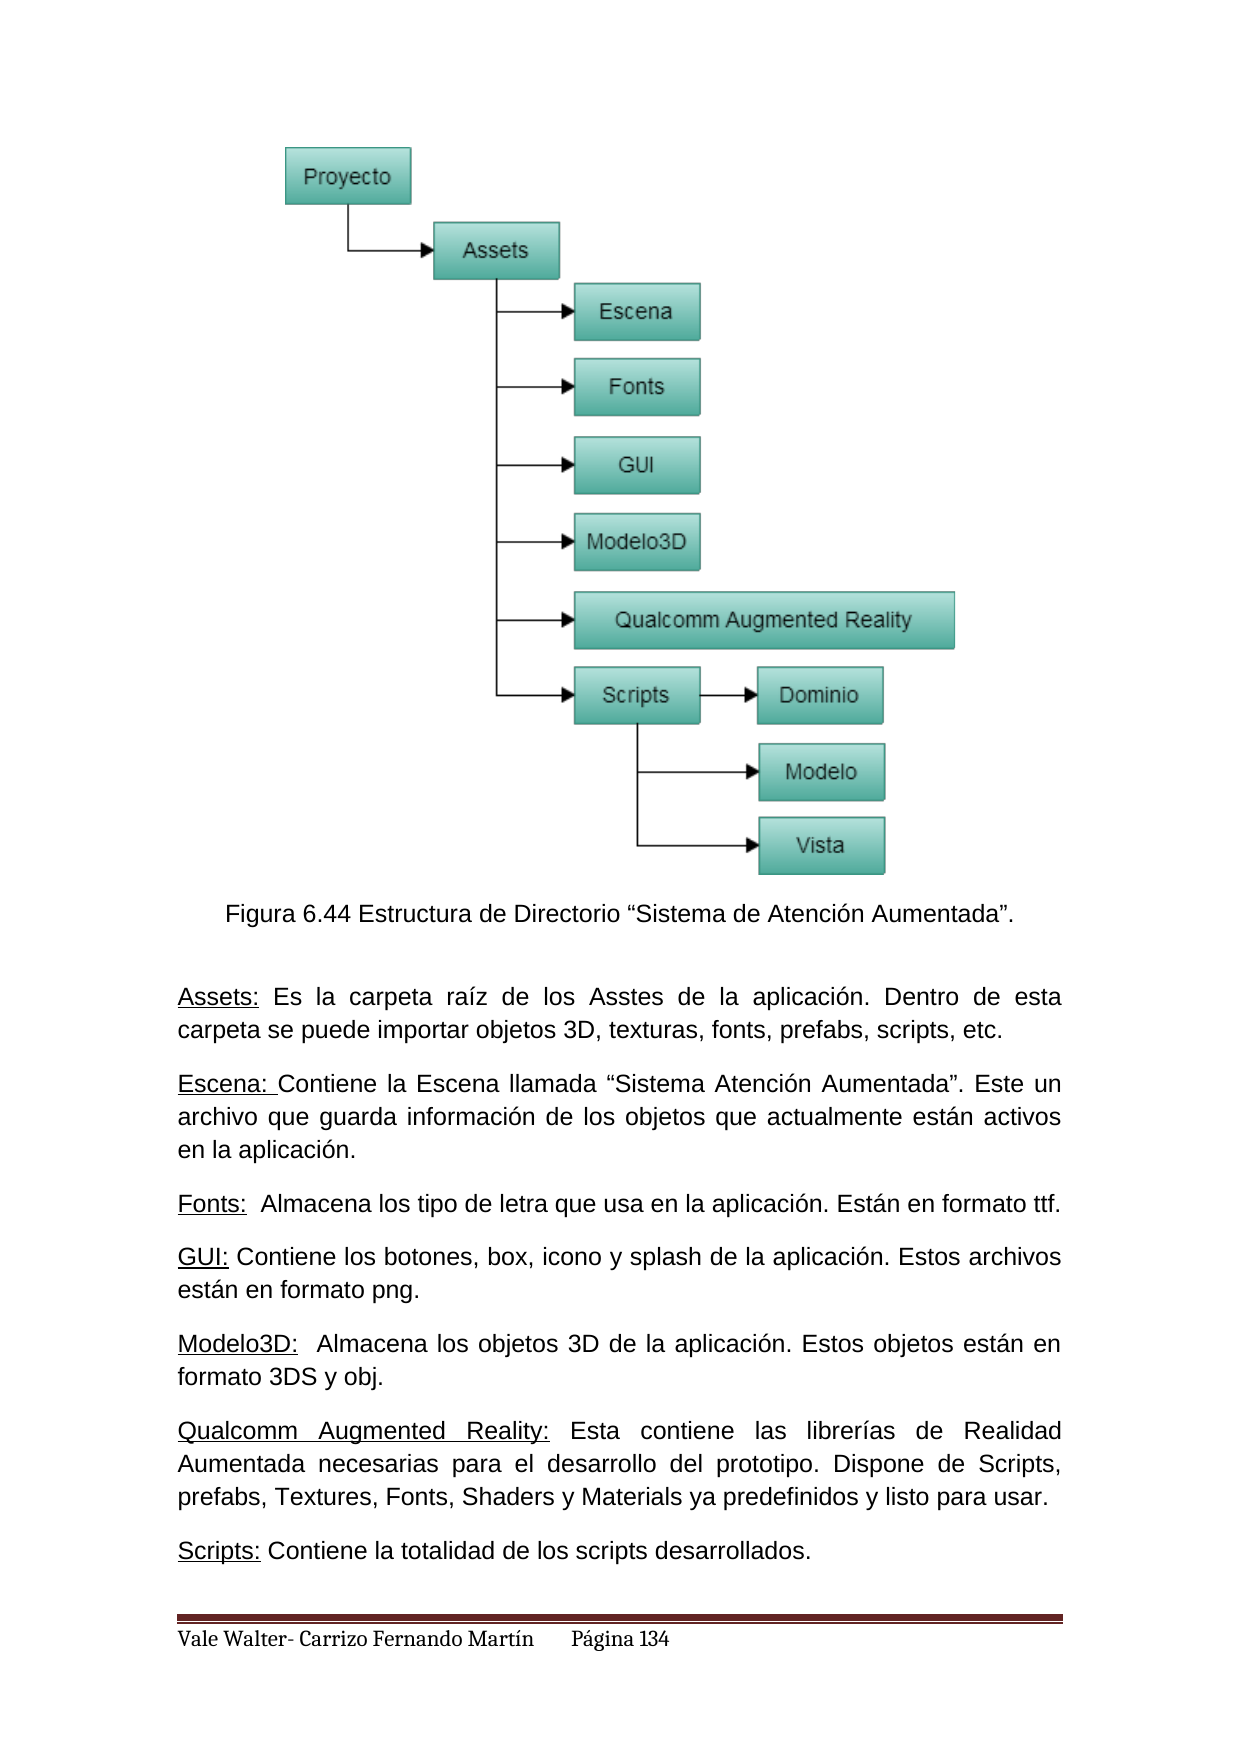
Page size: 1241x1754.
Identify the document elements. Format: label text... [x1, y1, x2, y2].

text Figura 6.44 Estructura de Directorio “Sistema de Atención Aumentada”. [177, 899, 1063, 928]
text Modelo3D: Almacena los objetos 3D de la aplicación. Estos objetos están en formato 3DS y obj. [177, 1329, 1063, 1391]
picture [285, 147, 956, 875]
text Scripts: Contiene la totalidad de los scripts desarrollados. [177, 1536, 1063, 1565]
text Fonts: Almacena los tipo de letra que usa en la aplicación. Están en formato ttf. [177, 1188, 1063, 1217]
text Qualcomm Augmented Reality: Esta contiene las librerías de Realidad Aumentada necesarias para el desarrollo del prototipo. Dispone de Scripts, prefabs, Textures, Fonts, Shaders y Materials ya predefinidos y listo para usar. [177, 1416, 1063, 1511]
text GUI: Contiene los botones, box, icono y splash de la aplicación. Estos archivos están en formato png. [177, 1242, 1063, 1304]
text Assets: Es la carpeta raíz de los Asstes de la aplicación. Dentro de esta carpeta se puede importar objetos 3D, texturas, fonts, prefabs, scripts, etc. [177, 982, 1063, 1043]
text Escena: Contiene la Escena llamada “Sistema Atención Aumentada”. Este un archivo que guarda información de los objetos que actualmente están activos en la aplicación. [177, 1069, 1063, 1163]
